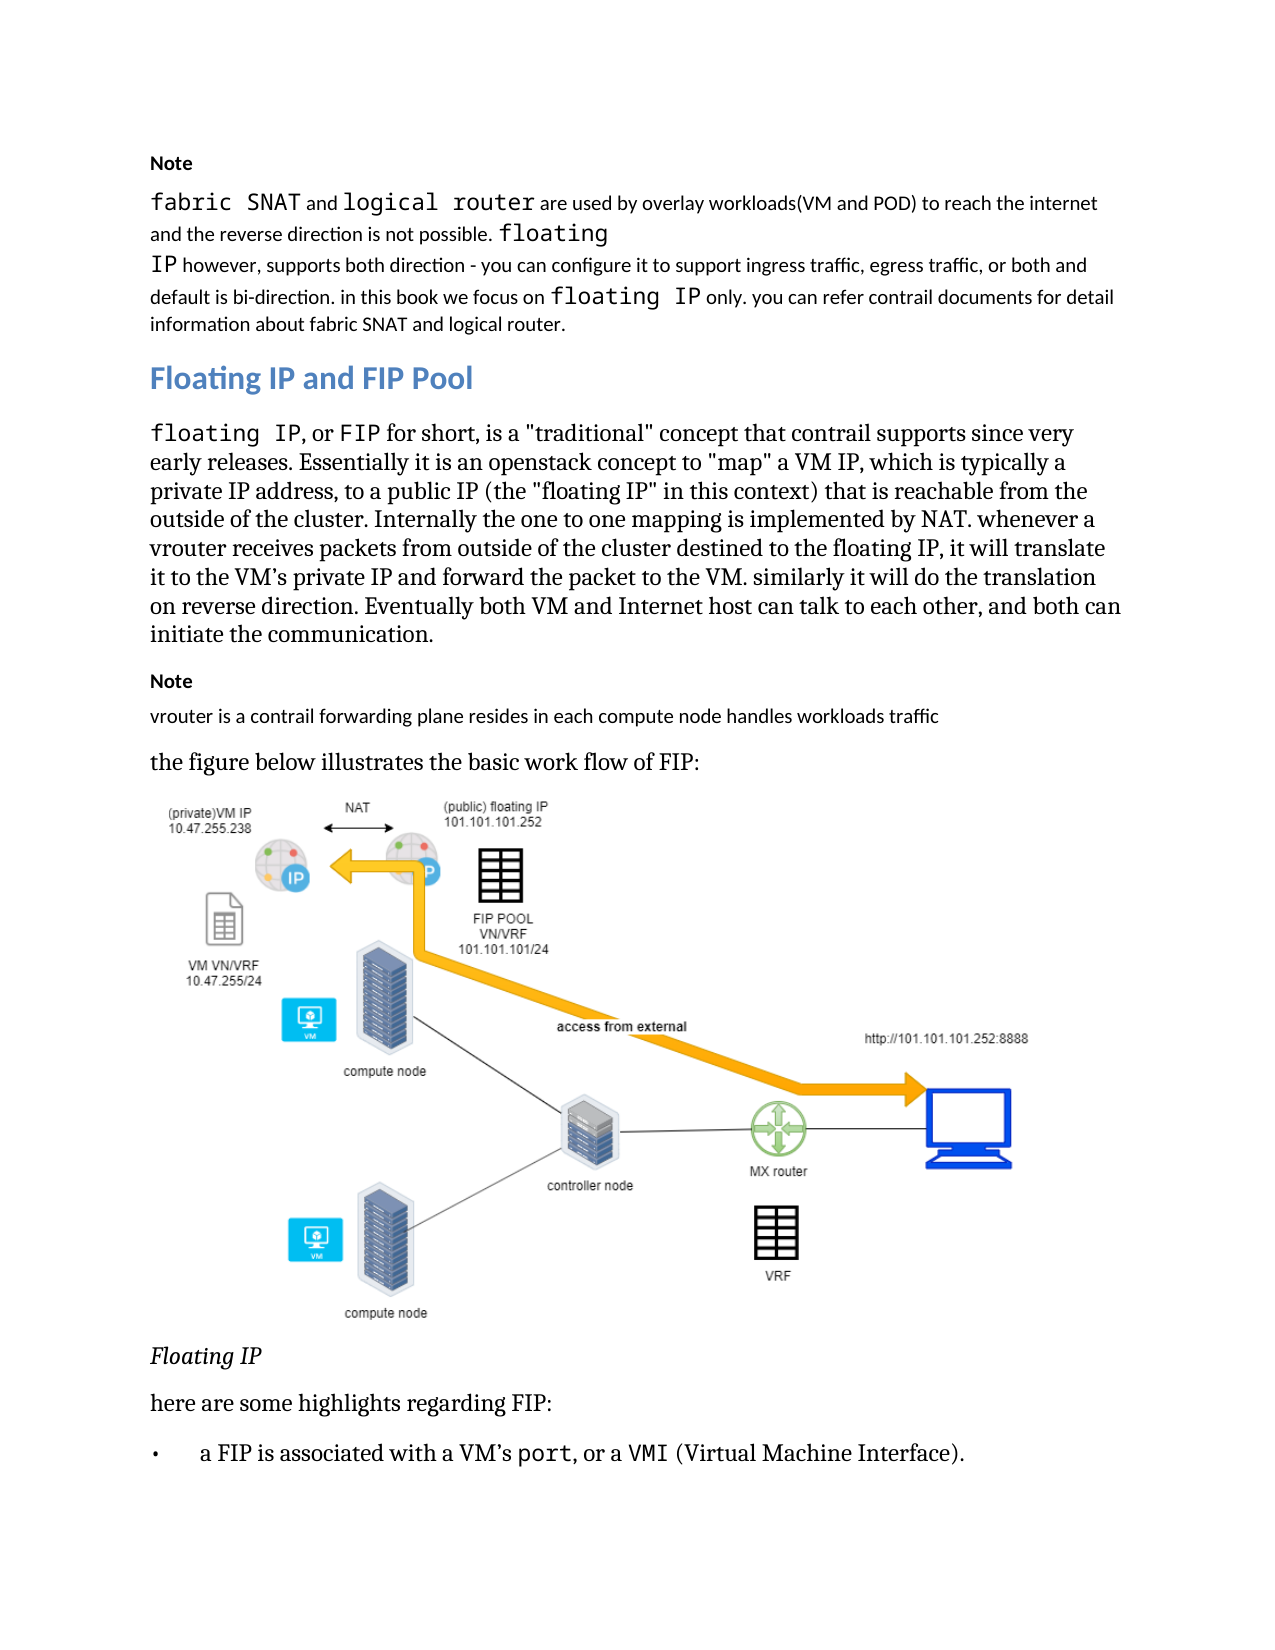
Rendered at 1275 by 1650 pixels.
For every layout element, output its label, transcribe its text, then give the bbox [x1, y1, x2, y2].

text Note [150, 668, 1125, 693]
picture [168, 795, 1044, 1321]
text floating IP, or FIP for short, is a "traditional" concept that contrail supports since very early releases. Essentially it is an openstack concept to "map" a VM IP, which is typically a private IP address, to a public IP (the "floating IP" in this context) that is reachable from the outside of the cluster. Internally the one to one mapping is implemented by NAT. whenever a vrouter receives packets from outside of the cluster destined to the floating IP, it will translate it to the VM’s private IP and forward the packet to the VM. similarly it will do the translation on reverse direction. Eventually both VM and Internet host can talk to each other, and both can initiate the communication. [150, 417, 1125, 649]
text the figure below illustrates the basic work flow of FIP: [150, 748, 1125, 777]
text vrouter is a contrail forwarding plane resides in each compute node handles workloads traffic [150, 704, 1125, 729]
text Note [150, 150, 1125, 175]
text here are some highlights regarding FIP: [150, 1389, 1125, 1418]
text fabric SNAT and logical router are used by overlay workloads(VM and POD) to reach the internet and the reverse direction is not possible. floating IP however, supports both direction - you can configure it to support ingress traffic, egress traffic, or both and default is bi-direction. in this book we focus on floating IP only. you can refer contrail documents for detail information about fabric SNAT and logical router. [150, 186, 1125, 336]
list a FIP is associated with a VM’s port, or a VMI (Virtual Machine Interface). [150, 1437, 1125, 1468]
subtitle Floating IP and FIP Pool [150, 357, 1125, 398]
text Floating IP [150, 1342, 1125, 1371]
